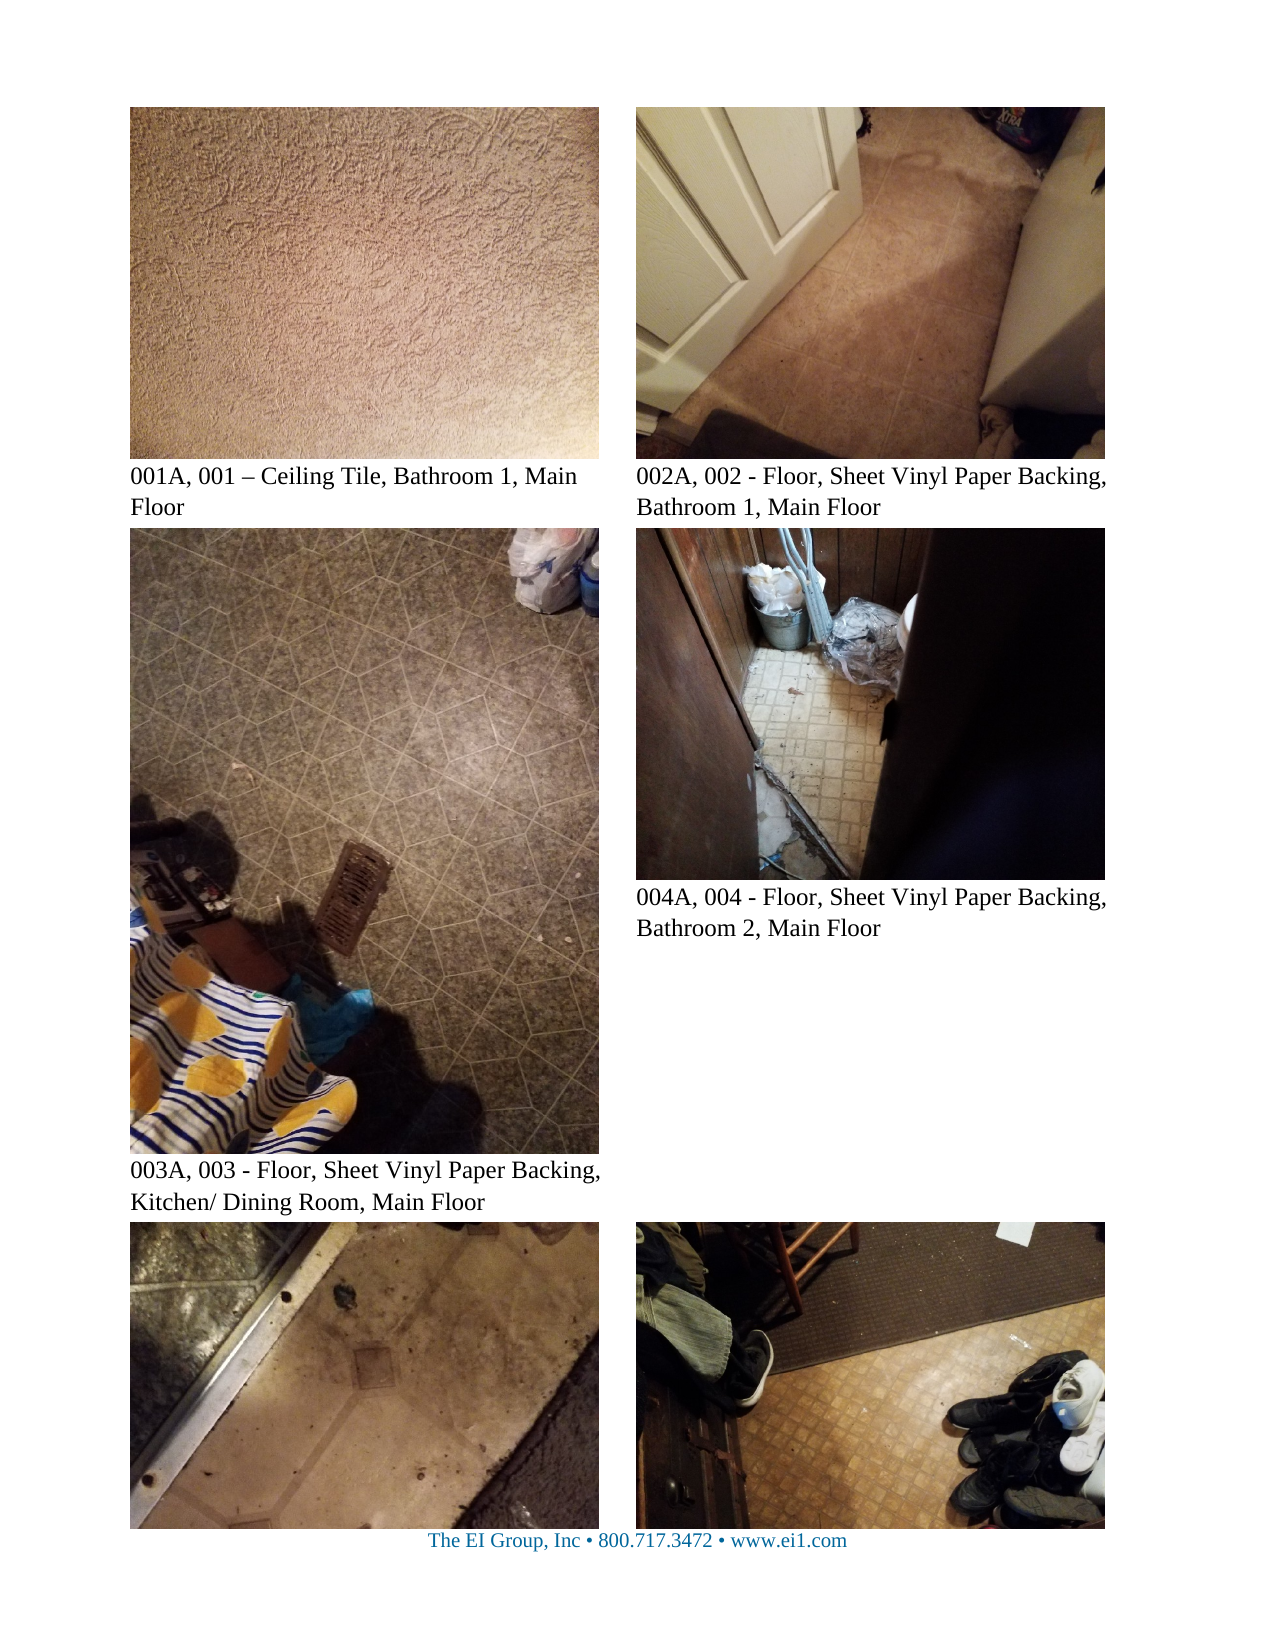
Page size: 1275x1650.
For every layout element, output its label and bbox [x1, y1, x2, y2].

picture [636, 1222, 1105, 1529]
picture [130, 528, 599, 1154]
picture [756, 1537, 765, 1543]
picture [441, 1533, 447, 1545]
picture [130, 1222, 599, 1529]
picture [130, 107, 599, 459]
picture [695, 1536, 701, 1547]
picture [636, 107, 1105, 459]
picture [427, 1533, 433, 1545]
picture [636, 528, 1105, 880]
picture [658, 1536, 664, 1547]
table_header [110, 102, 1142, 1528]
